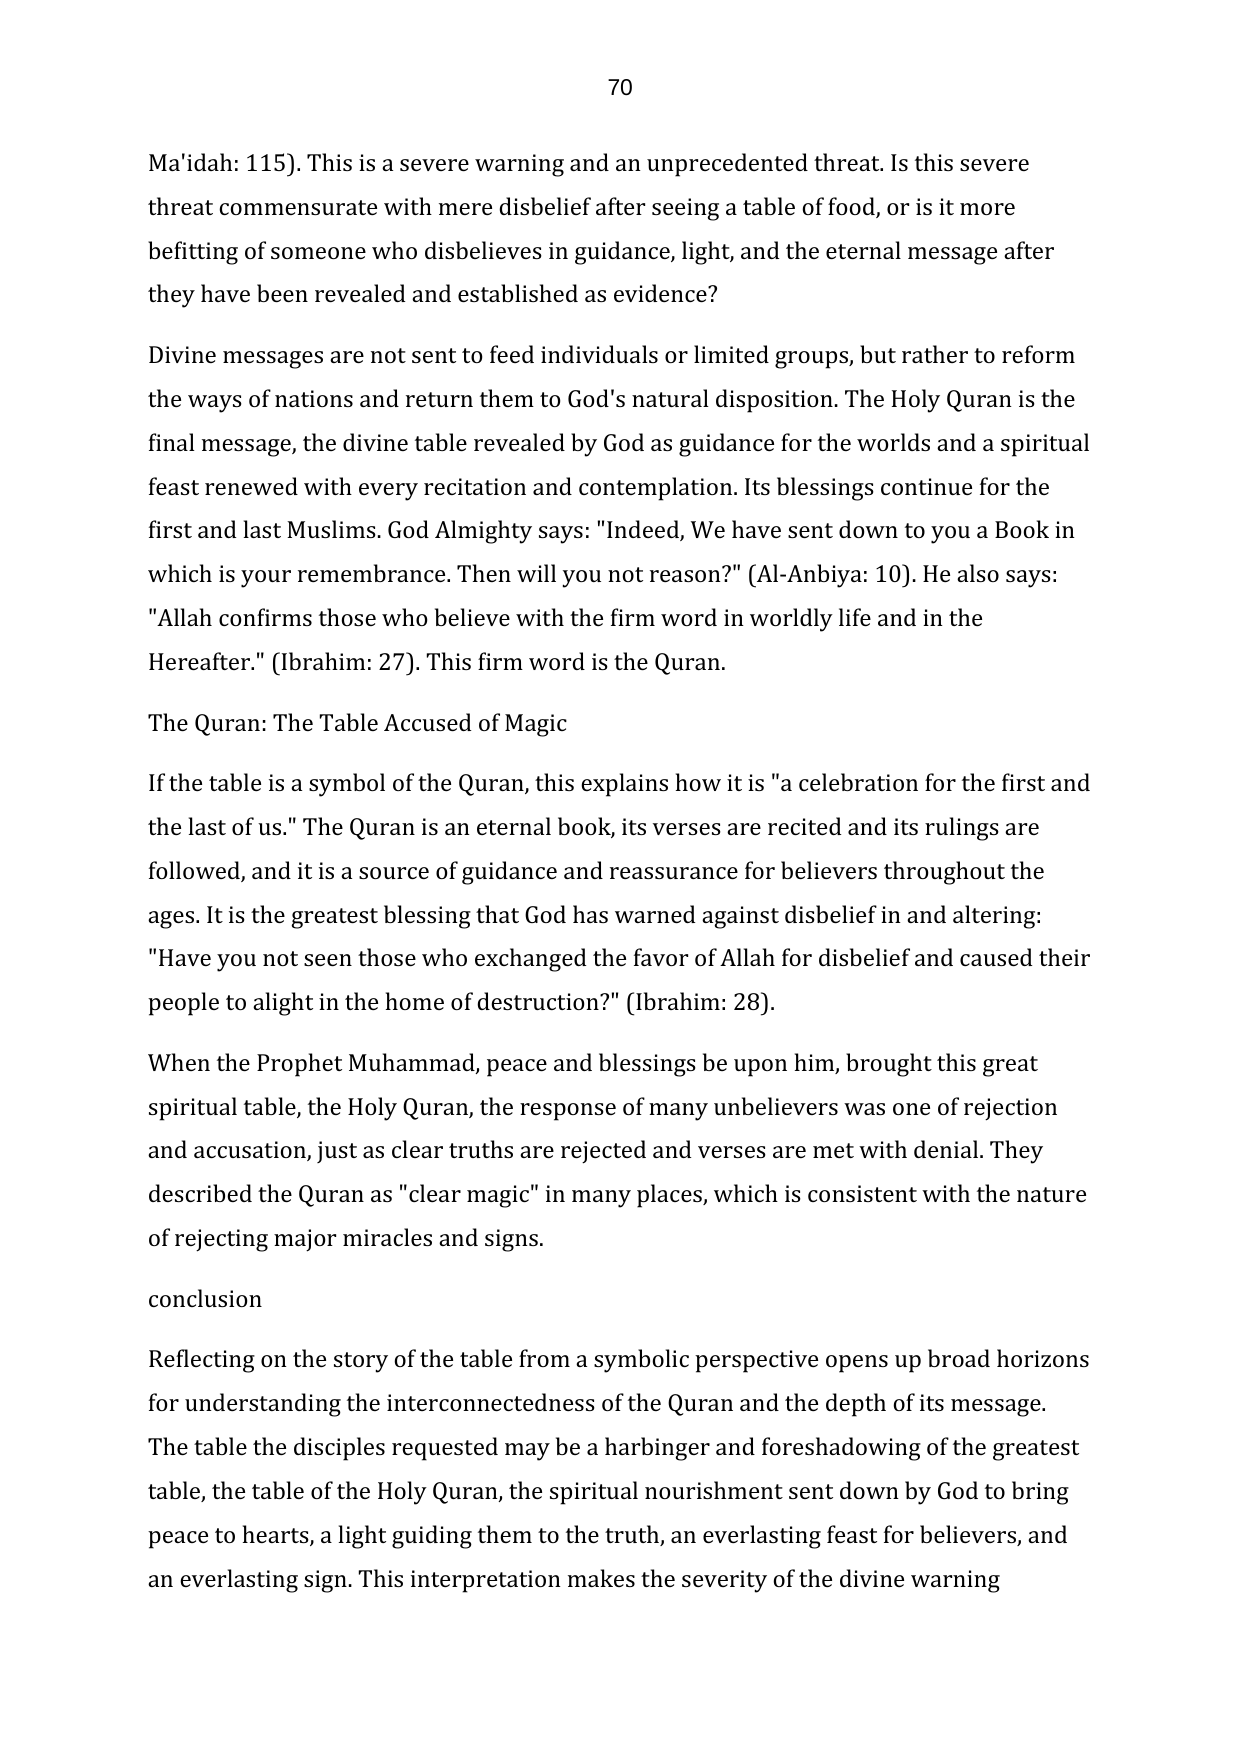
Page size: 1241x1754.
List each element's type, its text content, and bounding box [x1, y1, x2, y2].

text The Quran: The Table Accused of Magic [148, 707, 1093, 736]
text Divine messages are not sent to feed individuals or limited groups, but rather to reform the ways of nations and return them to God's natural disposition. The Holy Quran is the final message, the divine table revealed by God as guidance for the worlds and a spiritual feast renewed with every recitation and contemplation. Its blessings continue for the first and last Muslims. God Almighty says: "Indeed, We have sent down to you a Book in which is your remembrance. Then will you not reason?" (Al-Anbiya: 10). He also says: "Allah confirms those who believe with the firm word in worldly life and in the Hereafter." (Ibrahim: 27). This firm word is the Quran. [148, 340, 1093, 676]
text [148, 1344, 1093, 1592]
text conclusion [148, 1283, 1093, 1313]
text If the table is a symbol of the Quran, this explains how it is "a celebration for the first and the last of us." The Quran is an eternal book, its verses are recited and its rulings are followed, and it is a source of guidance and reassurance for believers throughout the ages. It is the greatest blessing that God has warned against disbelief in and altering: "Have you not seen those who exchanged the favor of Allah for disbelief and caused their people to alight in the home of destruction?" (Ibrahim: 28). [148, 768, 1093, 1016]
text When the Prophet Muhammad, peace and blessings be upon him, brought this great spiritual table, the Holy Quran, the response of many unbelievers was one of rejection and accusation, just as clear truths are rejected and verses are met with denial. They described the Quran as "clear magic" in many places, which is consistent with the nature of rejecting major miracles and signs. [148, 1047, 1093, 1252]
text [148, 148, 1093, 308]
